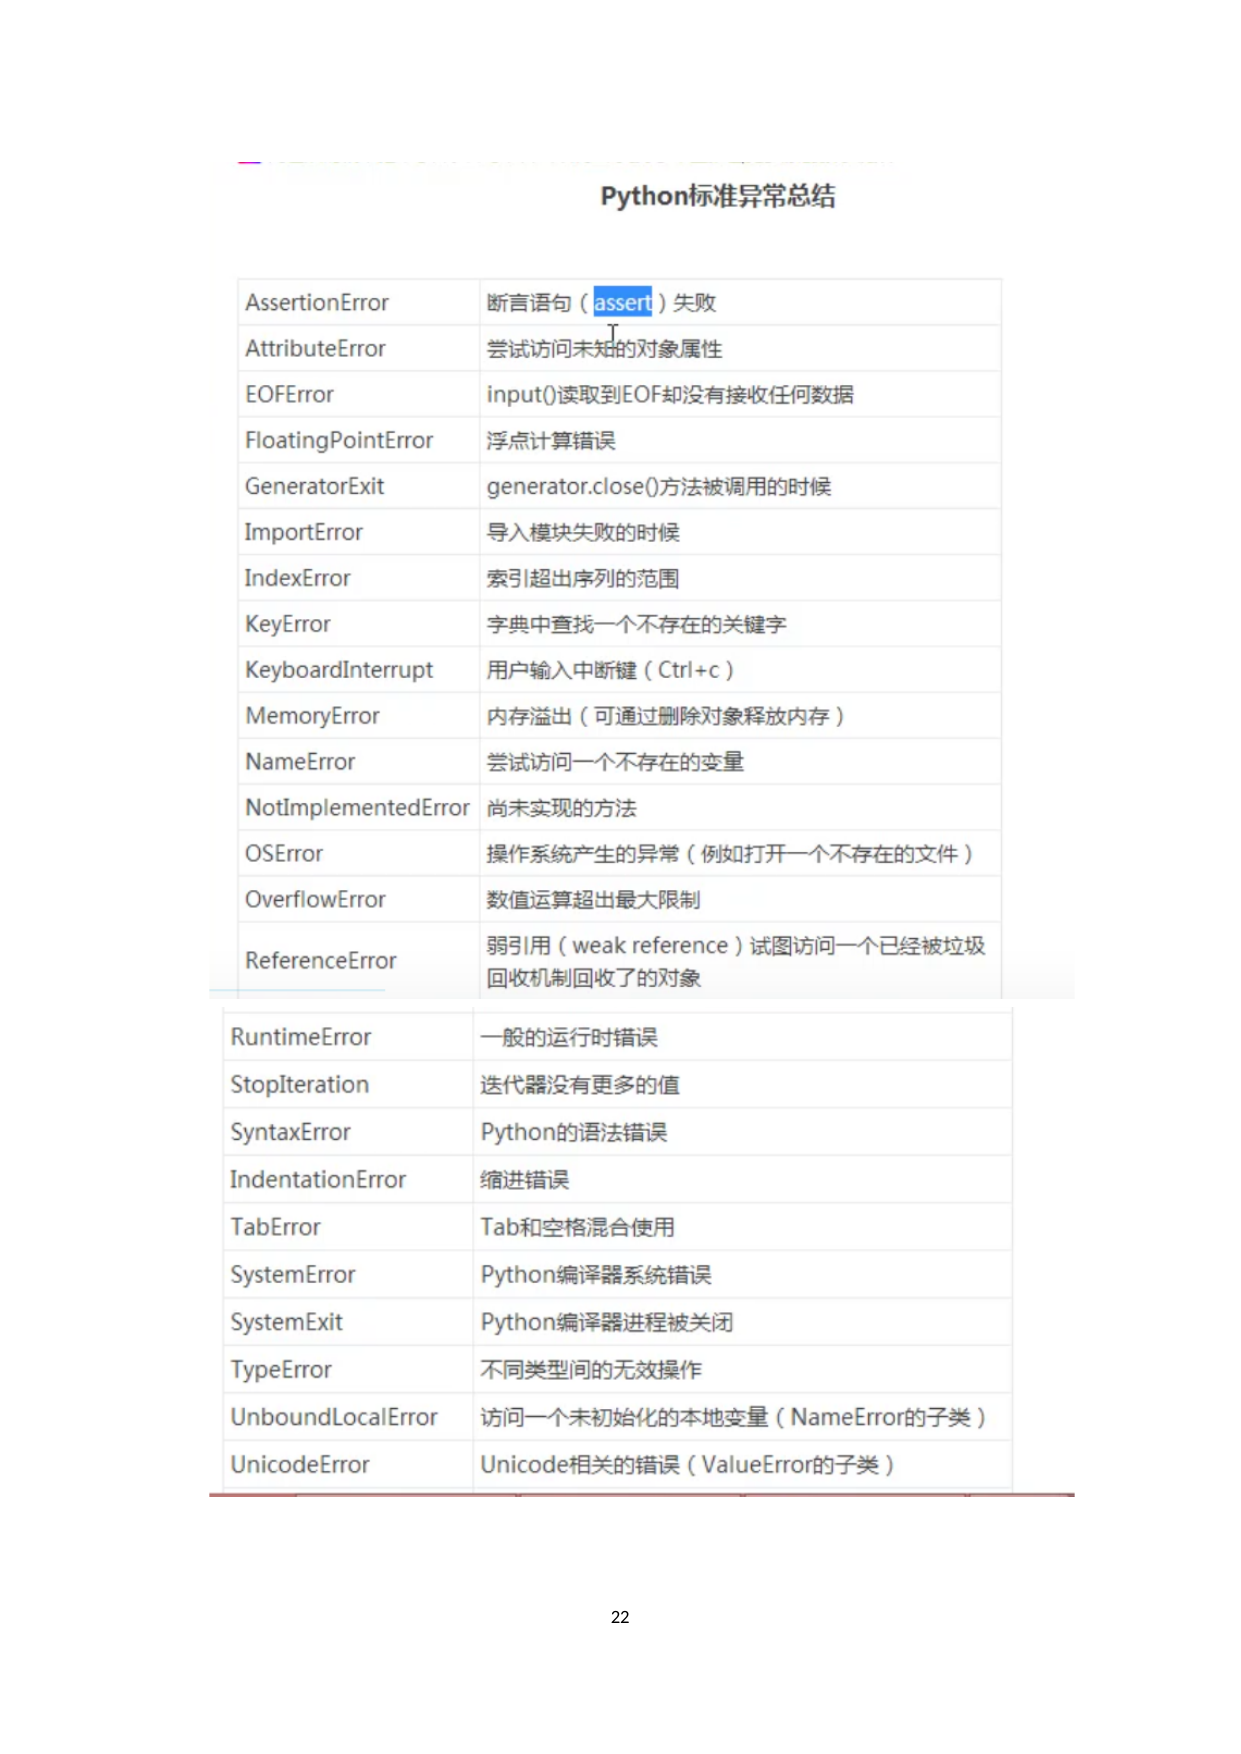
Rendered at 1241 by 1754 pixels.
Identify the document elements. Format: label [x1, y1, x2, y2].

picture [209, 1007, 1075, 1497]
picture [209, 162, 1075, 999]
